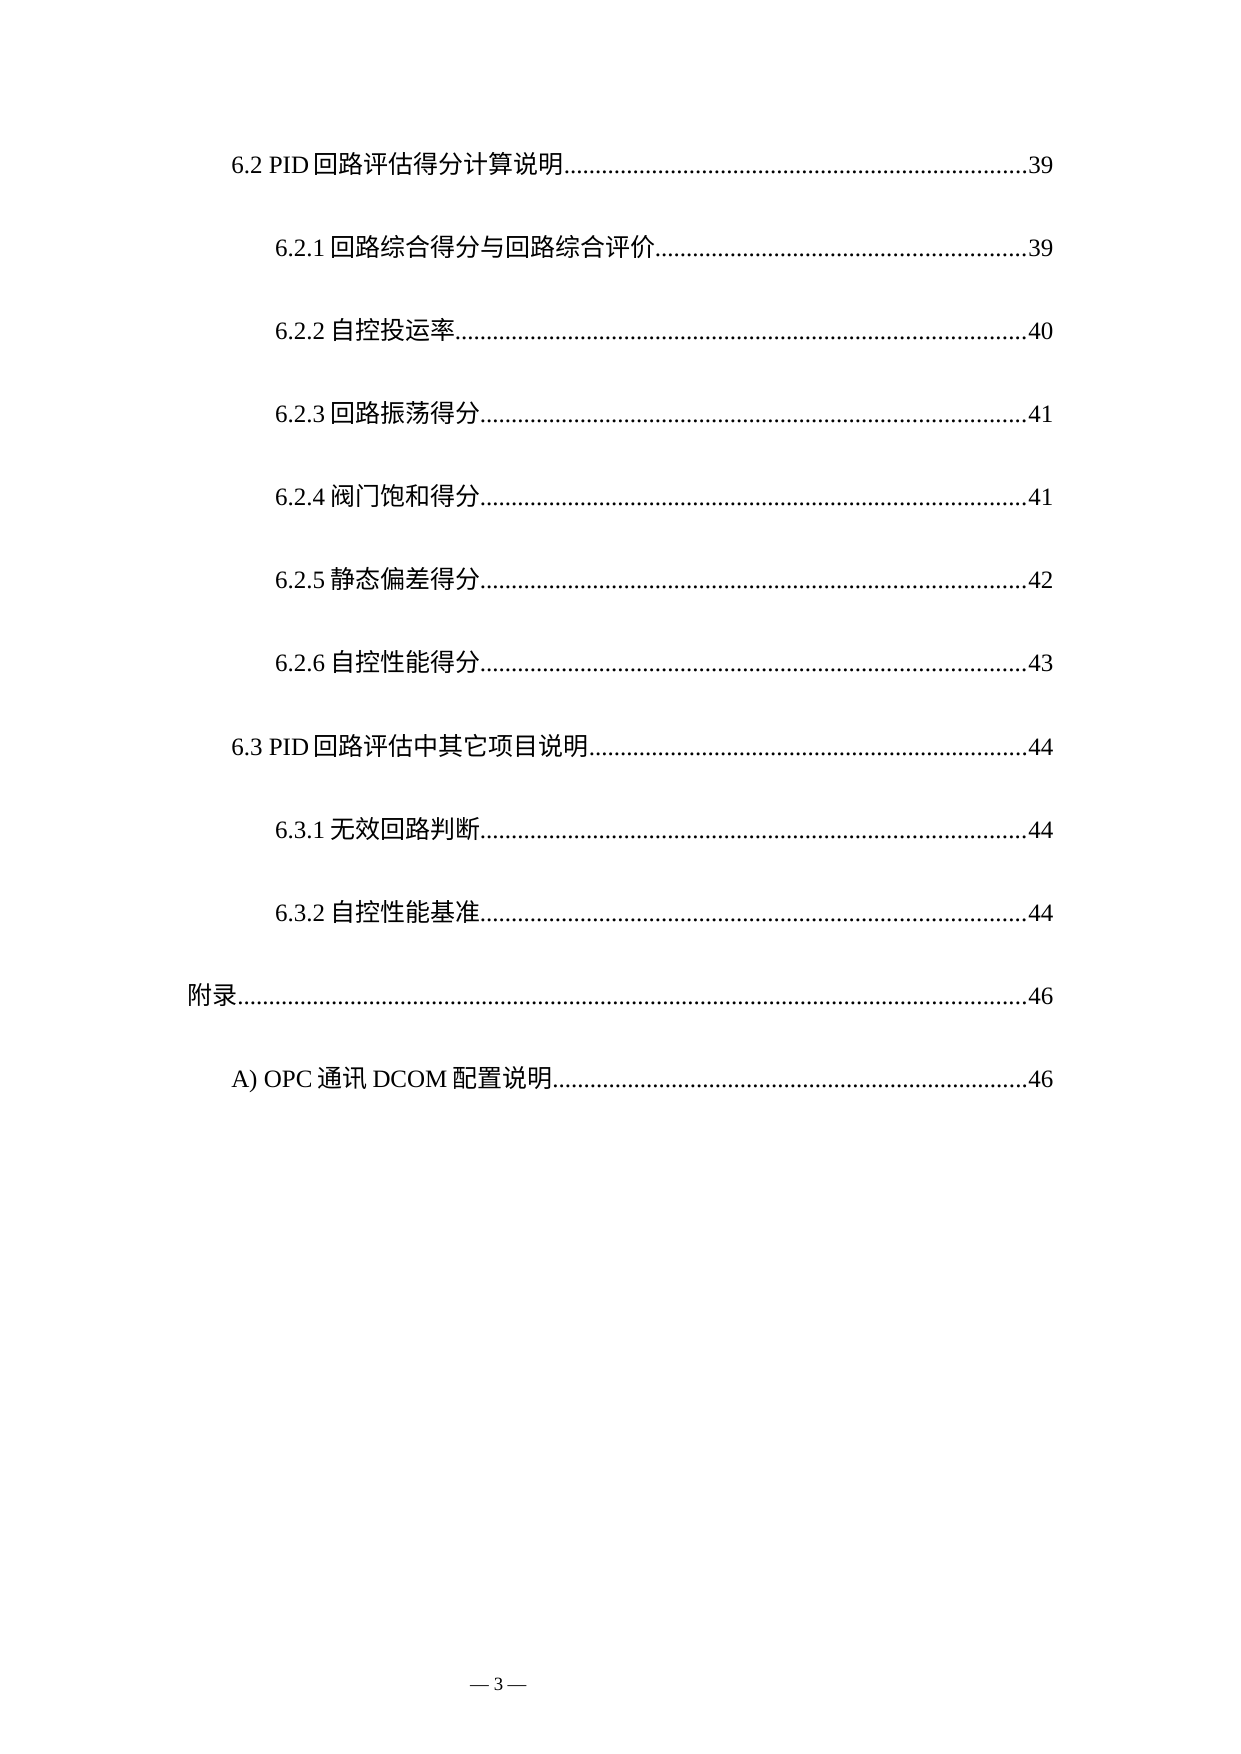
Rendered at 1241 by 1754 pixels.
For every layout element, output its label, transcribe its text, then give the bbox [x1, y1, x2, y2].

text 6.2.4阀门饱和得分 41 [275, 462, 1053, 527]
text 6.2.3回路振荡得分 41 [275, 379, 1053, 444]
text 6.3.2自控性能基准 44 [275, 878, 1053, 943]
text 6.2.1回路综合得分与回路综合评价 39 [275, 213, 1053, 278]
text 6.3.1无效回路判断 44 [275, 795, 1053, 860]
text 6.2.2自控投运率 40 [275, 296, 1053, 361]
text 6.2.5静态偏差得分 42 [275, 545, 1053, 610]
text 6.2.6自控性能得分 43 [275, 628, 1053, 693]
text 6.3 PID回路评估中其它项目说明 44 [231, 712, 1053, 777]
text 6.2 PID回路评估得分计算说明 39 [231, 130, 1053, 195]
text A) OPC通讯DCOM配置说明 46 [231, 1044, 1053, 1109]
text 附录 46 [187, 961, 1053, 1026]
